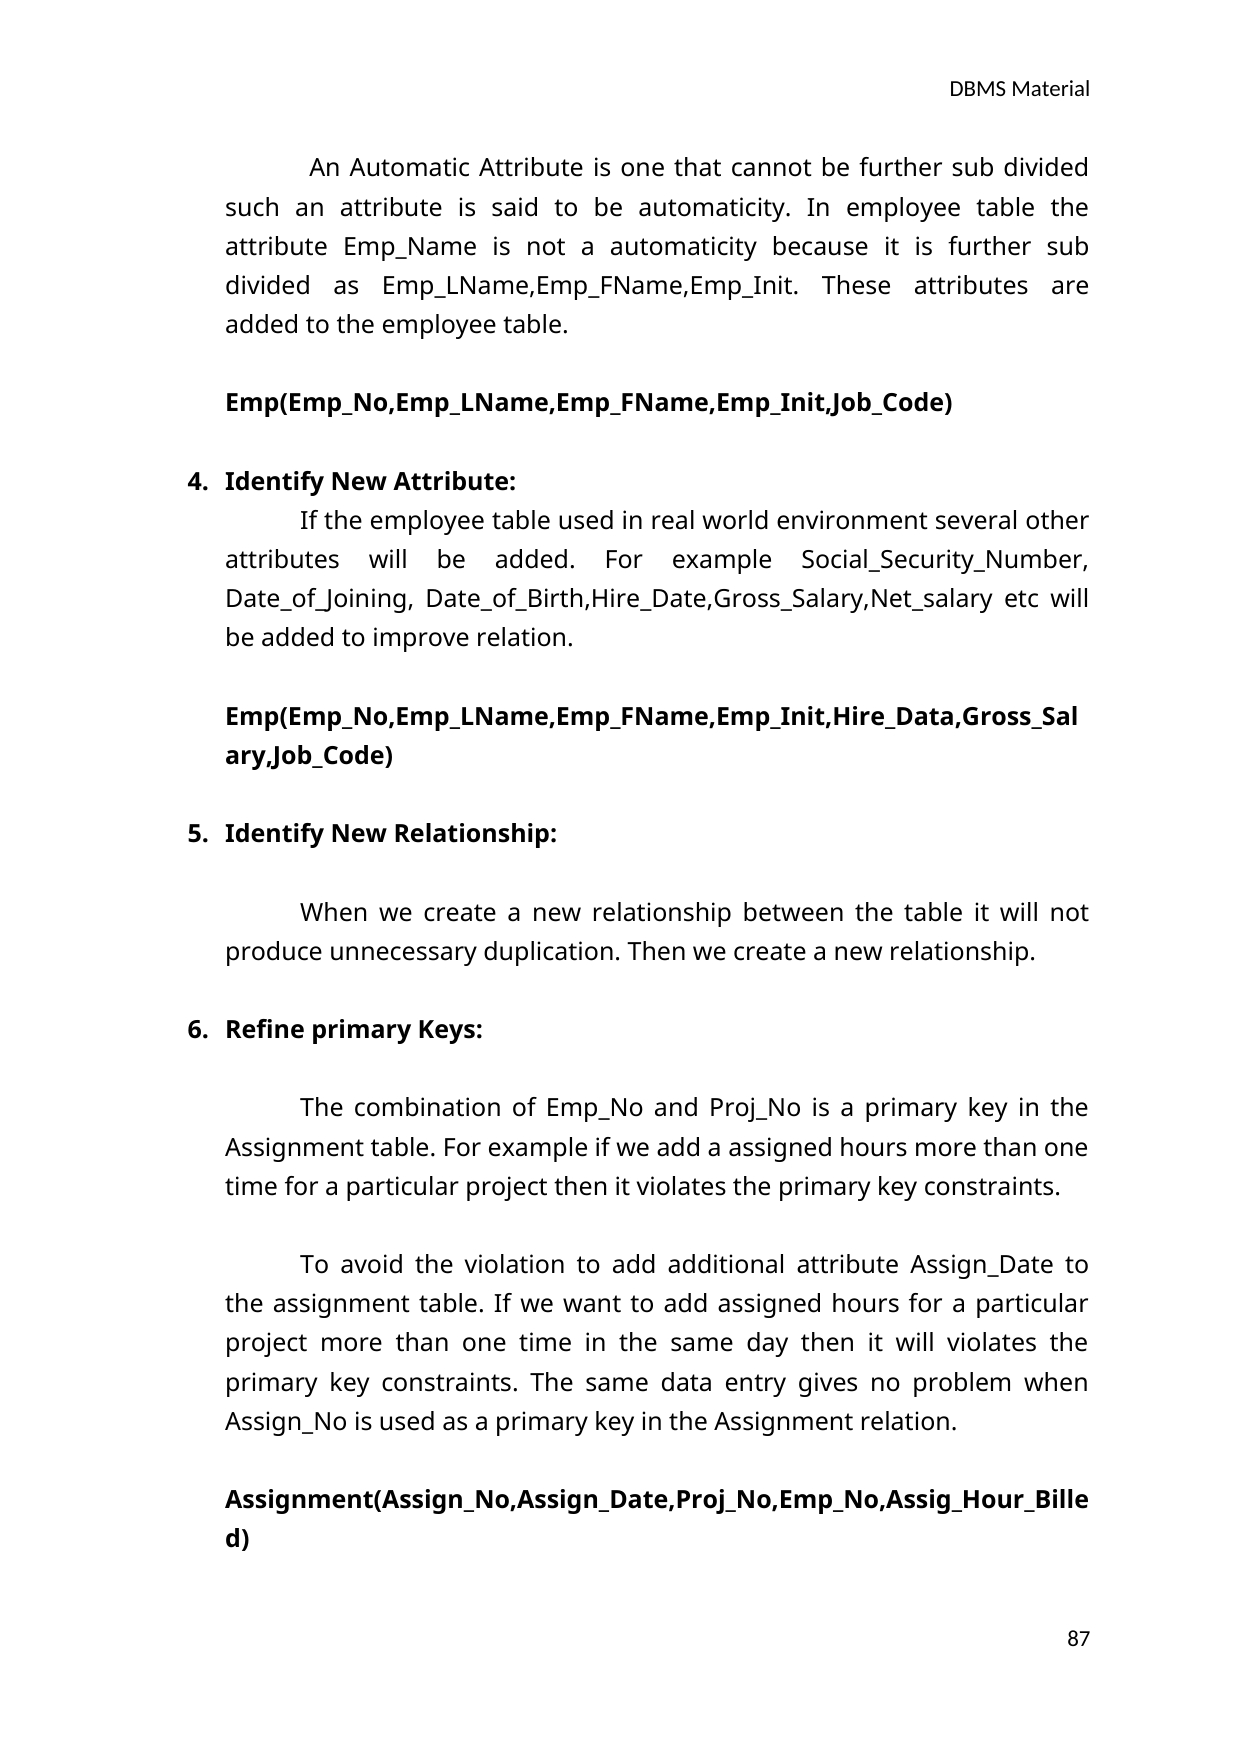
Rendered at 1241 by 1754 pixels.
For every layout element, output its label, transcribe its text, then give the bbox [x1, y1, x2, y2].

list Emp(Emp_No,Emp_LName,Emp_FName,Emp_Init,Job_Code) [225, 385, 1090, 419]
list Assignment(Assign_No,Assign_Date,Proj_No,Emp_No,Assig_Hour_Billed) [225, 1482, 1090, 1555]
list Refine primary Keys: [187, 1012, 1090, 1046]
list Identify New Attribute: [187, 463, 1090, 497]
list Emp(Emp_No,Emp_LName,Emp_FName,Emp_Init,Hire_Data,Gross_Salary,Job_Code) [225, 698, 1090, 772]
list To avoid the violation to add additional attribute Assign_Date to the assignment table. If we want to add assigned hours for a particular project more than one time in the same day then it will violates the primary key constraints. The same data entry gives no problem when Assign_No is used as a primary key in the Assignment relation. [225, 1247, 1090, 1437]
list Identify New Relationship: [187, 816, 1090, 850]
list The combination of Emp_No and Proj_No is a primary key in the Assignment table. For example if we add a assigned hours more than one time for a particular project then it violates the primary key constraints. [225, 1090, 1090, 1202]
list An Automatic Attribute is one that cannot be further sub divided such an attribute is said to be automaticity. In employee table the attribute Emp_Name is not a automaticity because it is further sub divided as Emp_LName,Emp_FName,Emp_Init. These attributes are added to the employee table. [225, 150, 1090, 341]
list If the employee table used in real world environment several other attributes will be added. For example Social_Security_Number, Date_of_Joining, Date_of_Birth,Hire_Date,Gross_Salary,Net_salary etc will be added to improve relation. [225, 502, 1090, 654]
list When we create a new relationship between the table it will not produce unnecessary duplication. Then we create a new relationship. [225, 894, 1090, 967]
